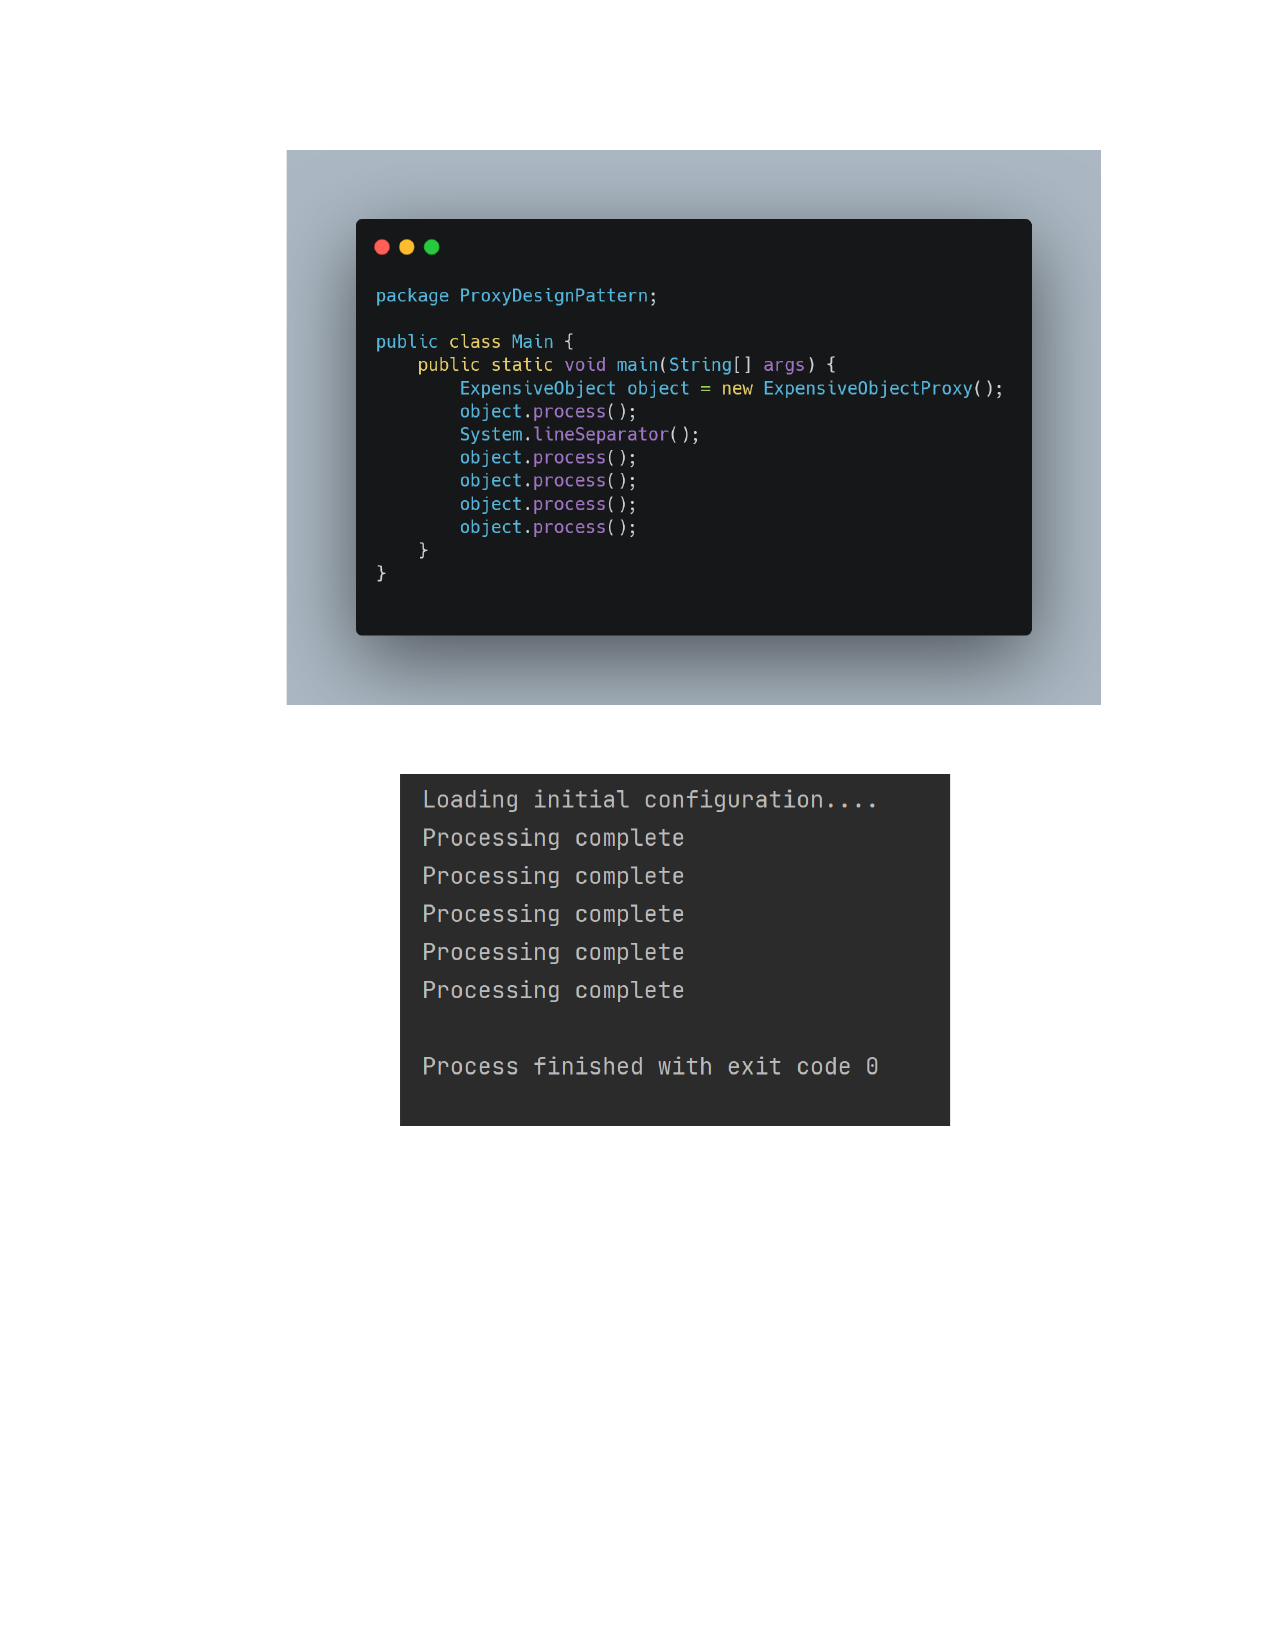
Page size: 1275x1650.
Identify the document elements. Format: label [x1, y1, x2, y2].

picture [286, 150, 1101, 705]
picture [400, 774, 951, 1126]
